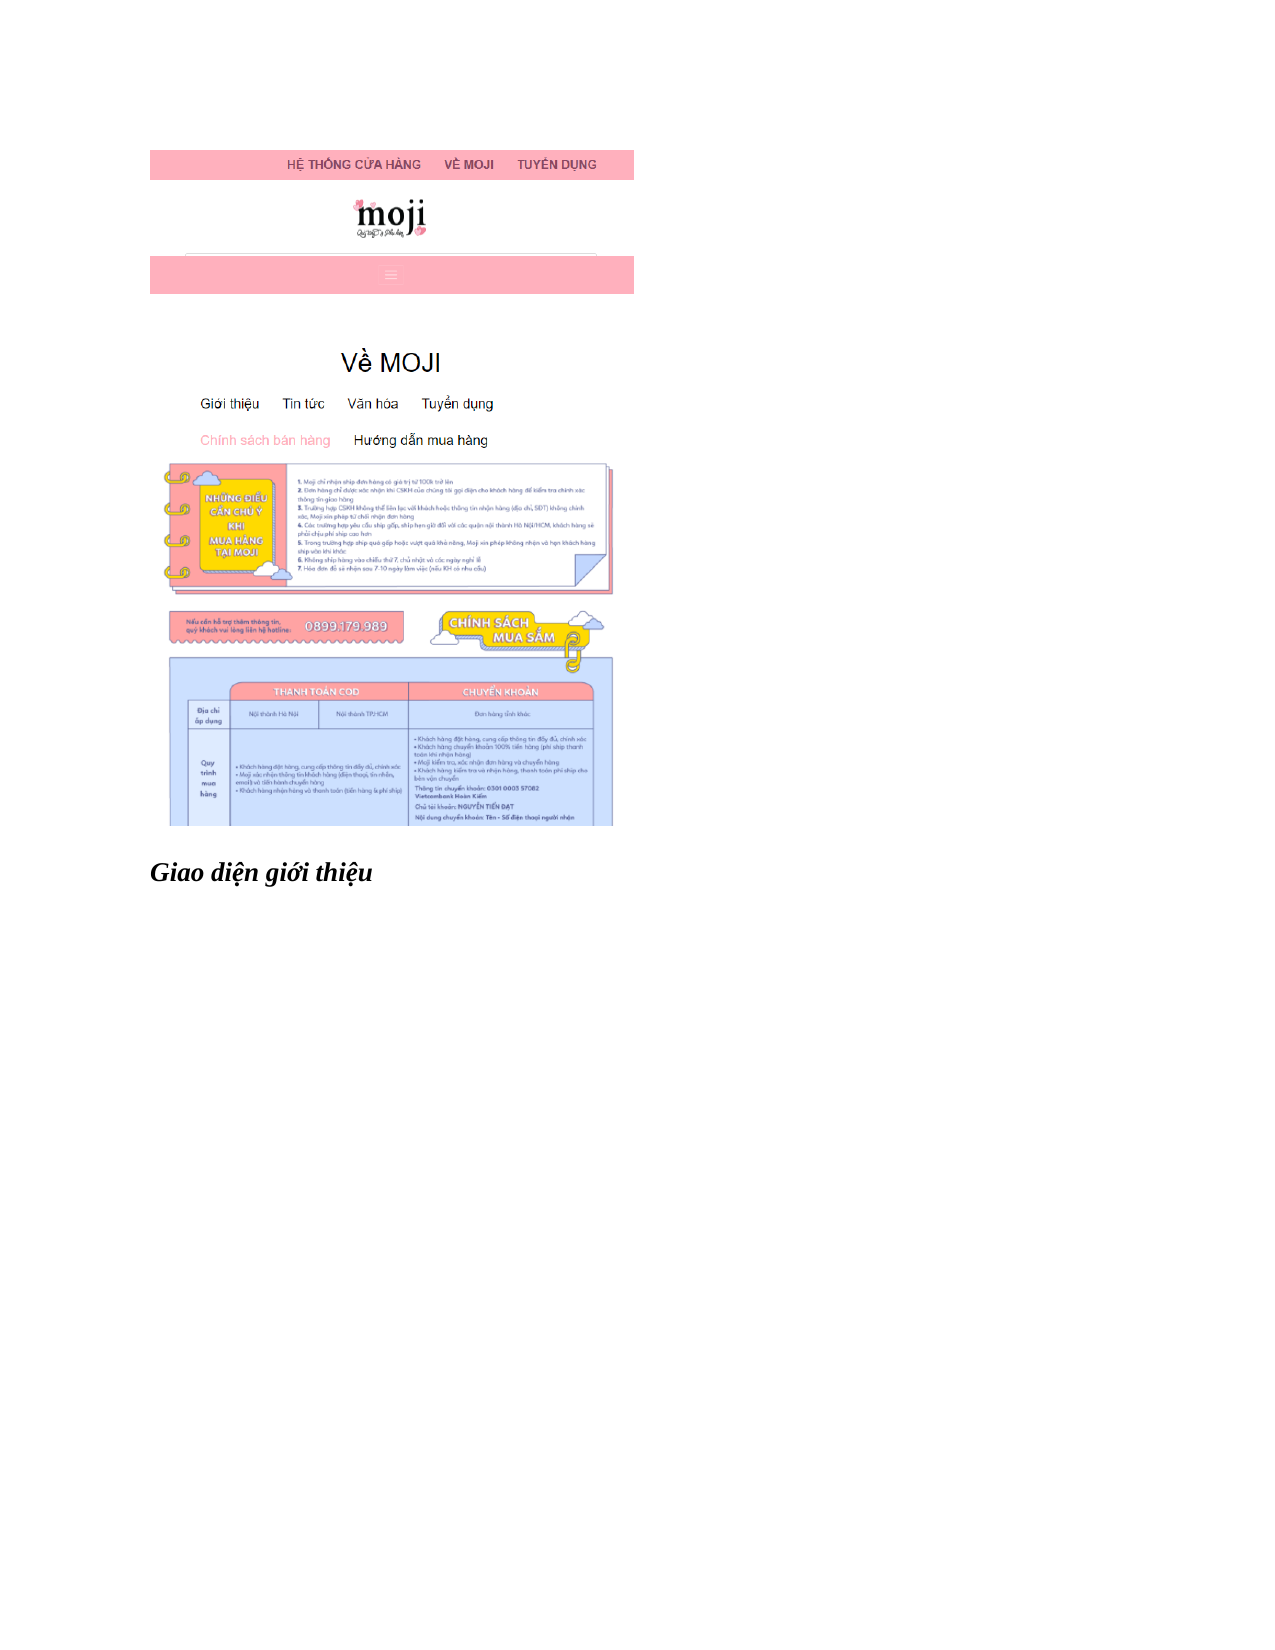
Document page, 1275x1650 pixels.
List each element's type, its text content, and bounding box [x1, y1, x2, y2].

subtitle Giao diện giới thiệu [150, 856, 1125, 887]
picture [150, 150, 634, 826]
